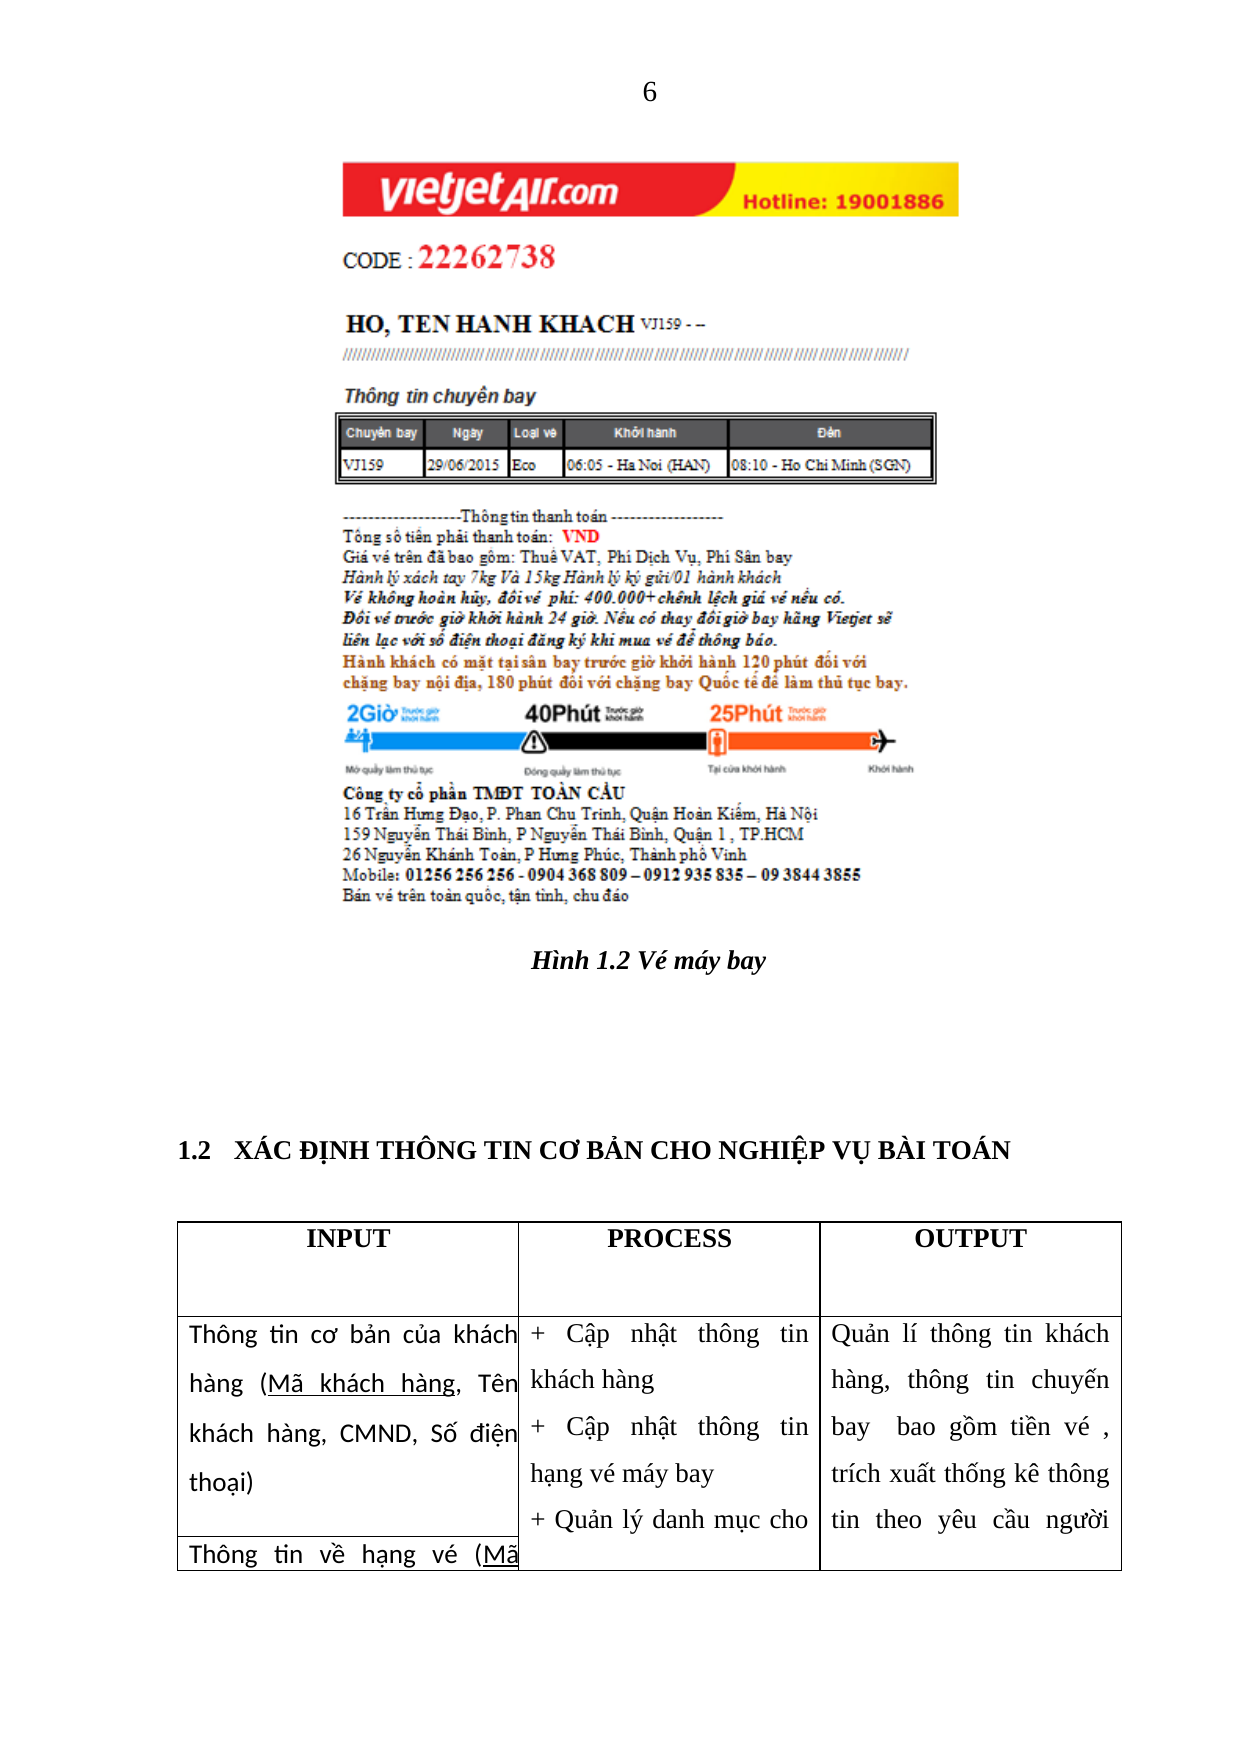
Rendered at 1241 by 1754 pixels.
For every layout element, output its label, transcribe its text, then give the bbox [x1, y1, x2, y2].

table_header PROCESS [519, 1223, 819, 1316]
table_header OUTPUT [821, 1223, 1121, 1316]
table_cell Quản lí thông tin khách hàng, thông tin chuyến bay bao gồm tiền vé , trích xuất thống kê thông tin theo yêu cầu người quản lí [821, 1317, 1121, 1570]
table_cell Thông tin cơ bản của khách hàng (Mã khách hàng, Tên khách hàng, CMND, Số điện thoại) [178, 1317, 518, 1536]
table_cell + Cập nhật thông tin khách hàng + Cập nhật thông tin hạng vé máy bay + Quản lý danh mục cho sân bay như tuyến bay, chuyến bay, thông tin chuyến bay, … + Quản lí phiếu đặt chỗ của khách hàng + Quản lý nhân viên sân bay + Tìm kiếm, tra cứu thông tin chuyến bay, thông tin khách hàng + Kết xuất bảng thống kê doanh thu của sân bay [519, 1317, 819, 1570]
table_header INPUT [178, 1223, 518, 1316]
subtitle XÁC ĐỊNH THÔNG TIN CƠ BẢN CHO NGHIỆP VỤ BÀI TOÁN [177, 1134, 1122, 1166]
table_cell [178, 1537, 518, 1570]
picture [315, 141, 984, 928]
text Hình 1.2 Vé máy bay [177, 944, 1122, 975]
